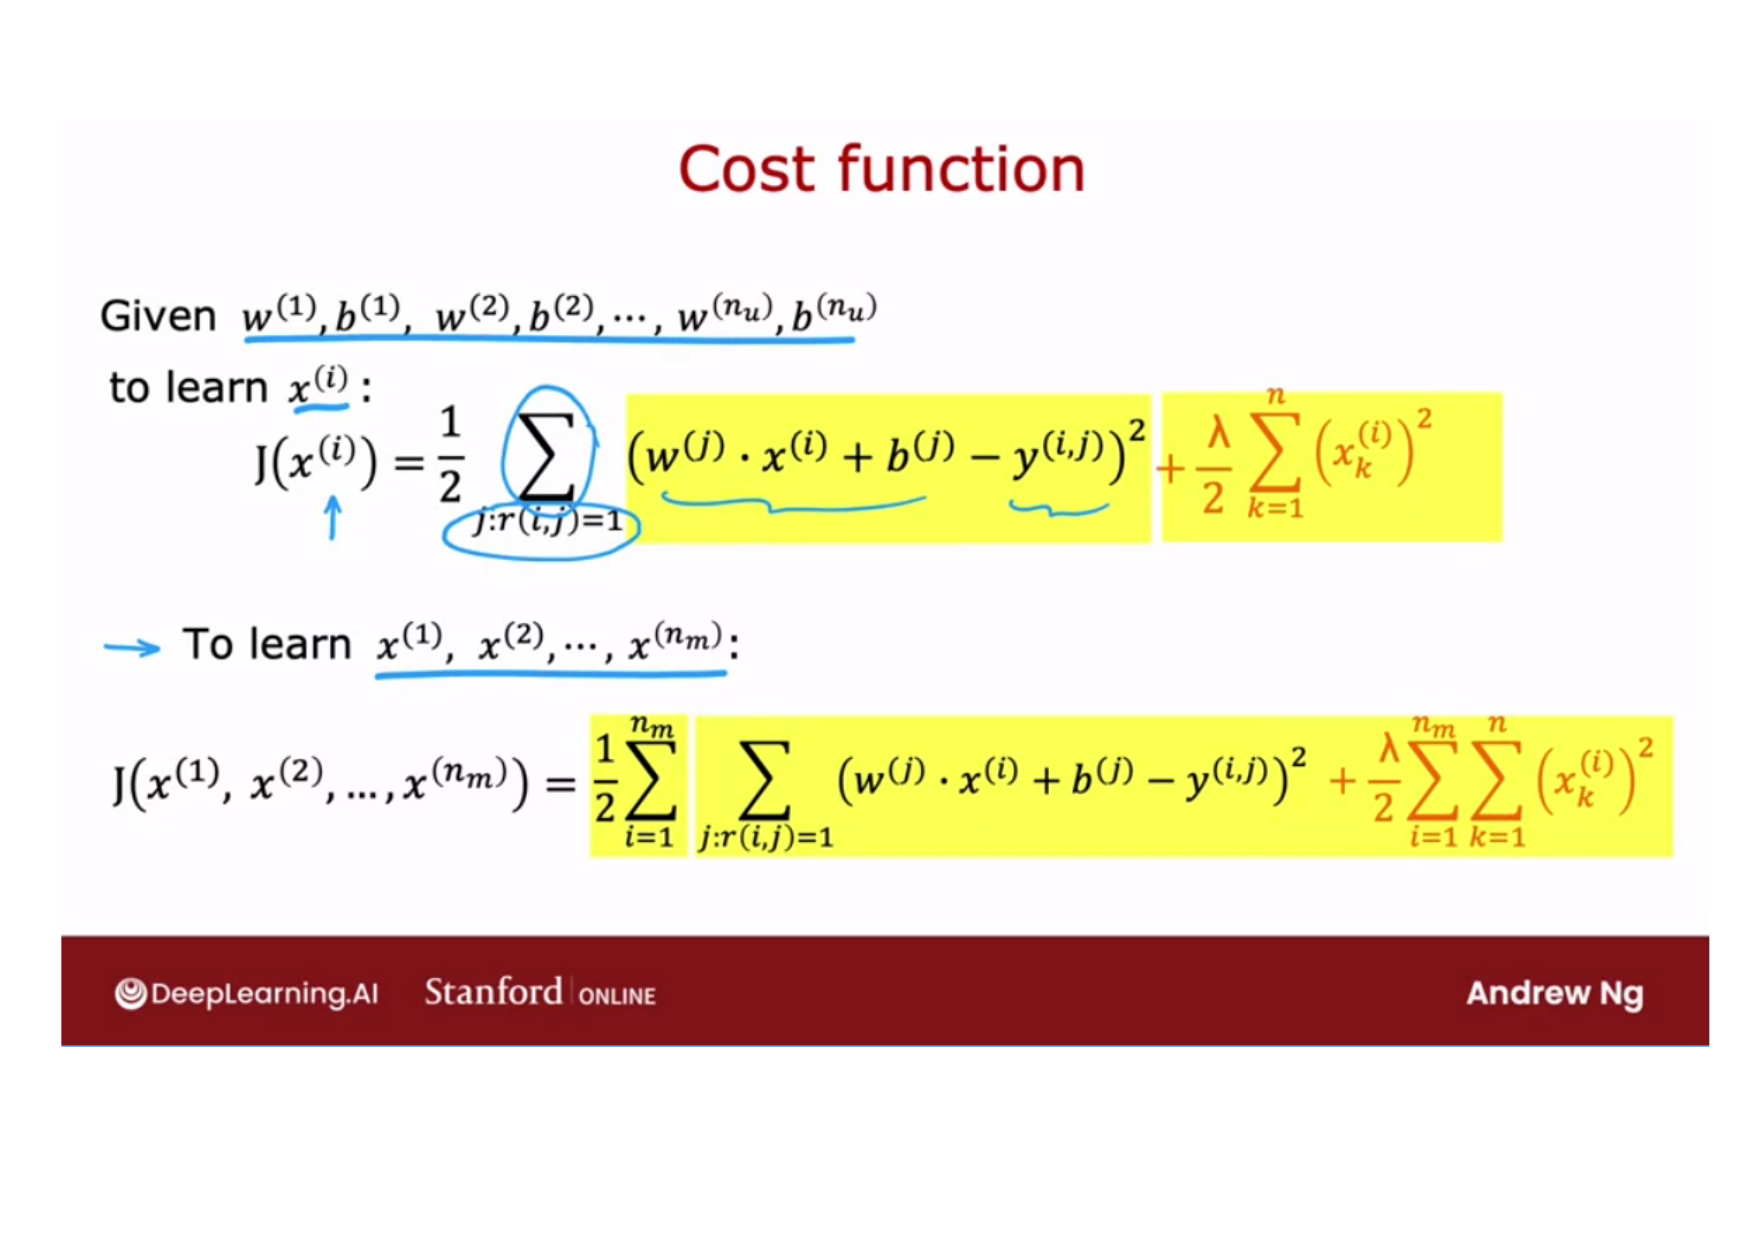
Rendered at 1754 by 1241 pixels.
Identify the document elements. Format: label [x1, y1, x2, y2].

picture [61, 118, 1710, 1047]
